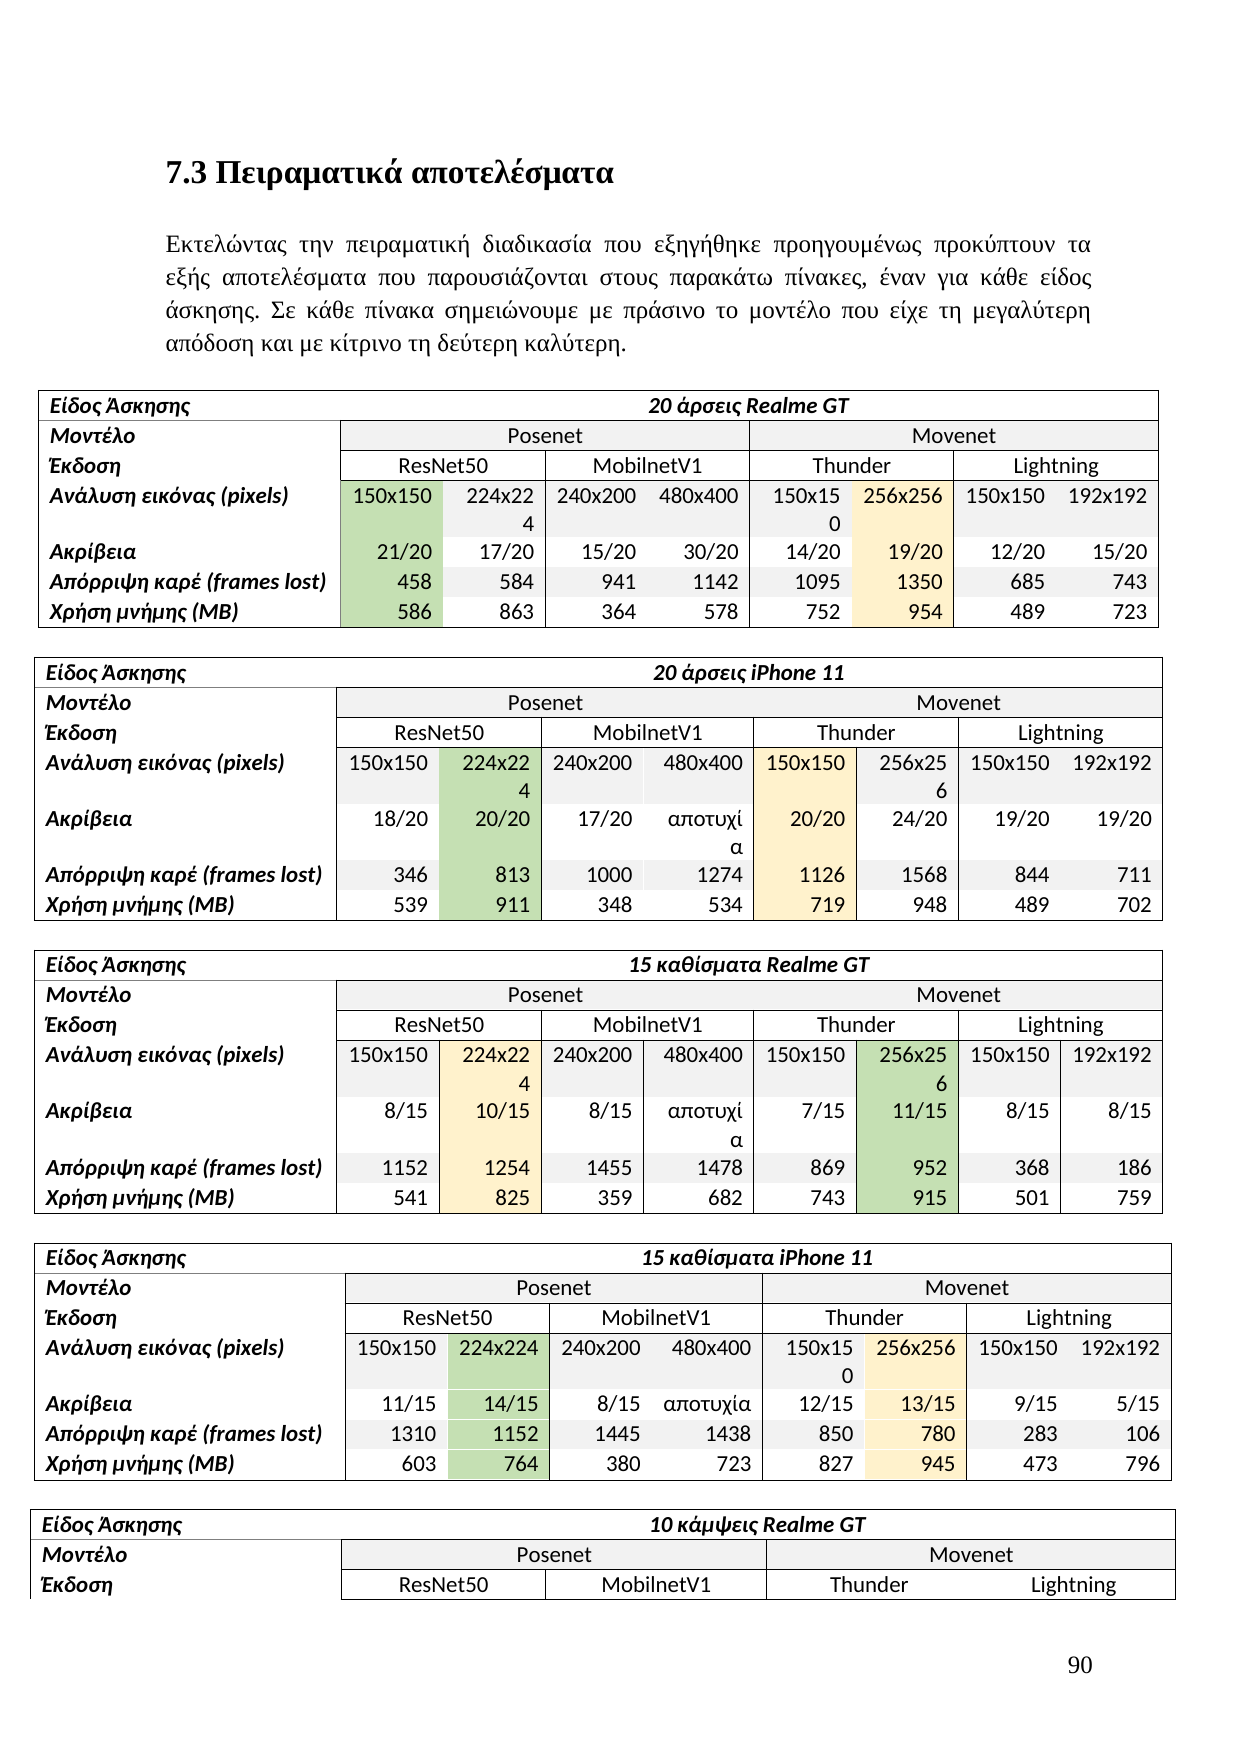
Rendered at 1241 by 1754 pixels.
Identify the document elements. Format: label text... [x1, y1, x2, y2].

table_cell MobilnetV1 [550, 1304, 762, 1332]
table_cell 20/20 [754, 804, 856, 860]
table_cell ResNet50 [346, 1304, 549, 1332]
table_header Είδος Άσκησης [31, 1510, 341, 1539]
table_cell 952 [857, 1153, 958, 1183]
table_cell Lightning [959, 1011, 1162, 1039]
table_cell 20/20 [439, 804, 541, 860]
table_cell 8/15 [550, 1390, 652, 1419]
table_cell 17/20 [542, 804, 643, 860]
table_cell 723 [1056, 597, 1158, 627]
table_cell 489 [959, 890, 1061, 920]
table_cell Ακρίβεια [35, 804, 336, 860]
table_cell 578 [647, 597, 749, 627]
table_cell Ανάλυση εικόνας (pixels) [35, 1333, 345, 1389]
table_cell Απόρριψη καρέ (frames lost) [35, 860, 336, 890]
table_cell Ανάλυση εικόνας (pixels) [35, 747, 336, 804]
table_cell 256x256 [857, 1041, 958, 1097]
table_cell Lightning [971, 1570, 1175, 1599]
table_cell 224x224 [440, 1041, 541, 1097]
table_cell Lightning [959, 718, 1162, 747]
table_cell 603 [346, 1450, 447, 1479]
table_cell 380 [550, 1450, 652, 1479]
table_cell Ακρίβεια [35, 1390, 345, 1419]
table_header 15 καθίσματα iPhone 11 [345, 1244, 1171, 1272]
table_cell Posenet [337, 981, 754, 1009]
table_cell 150x150 [754, 1041, 856, 1097]
table_cell 240x200 [542, 748, 643, 804]
table_cell 224x224 [439, 748, 541, 804]
table_cell ResNet50 [337, 718, 541, 747]
table_cell 1152 [337, 1153, 439, 1183]
table_cell Έκδοση [35, 1303, 345, 1332]
table_cell Movenet [763, 1274, 1171, 1302]
table_cell 948 [857, 890, 958, 920]
table_cell 723 [652, 1450, 762, 1479]
table_cell 945 [865, 1450, 966, 1479]
table_cell 827 [763, 1450, 864, 1479]
table_cell Thunder [767, 1570, 971, 1599]
table_cell 192x192 [1069, 1334, 1171, 1389]
table_cell 19/20 [1061, 804, 1162, 860]
table_cell 541 [337, 1183, 439, 1213]
table_cell 24/20 [857, 804, 958, 860]
table_cell 941 [546, 567, 647, 597]
table_cell αποτυχία [644, 1097, 753, 1153]
table_cell 1350 [852, 567, 953, 597]
table_cell 256x256 [852, 481, 953, 537]
table_cell 359 [542, 1183, 643, 1213]
table_cell 30/20 [647, 537, 749, 567]
table_cell 346 [337, 860, 439, 890]
table_cell 813 [439, 860, 541, 890]
table_cell ResNet50 [337, 1011, 541, 1039]
table_cell 8/15 [337, 1097, 439, 1153]
table_cell Έκδοση [39, 450, 340, 480]
table_cell ResNet50 [341, 451, 545, 480]
table_cell 1445 [550, 1420, 652, 1449]
table_cell 458 [341, 567, 443, 597]
table_cell Απόρριψη καρέ (frames lost) [35, 1420, 345, 1449]
table_cell Movenet [750, 421, 1158, 450]
table_cell 863 [443, 597, 545, 627]
table_cell Posenet [342, 1540, 766, 1569]
table_cell 8/15 [1061, 1097, 1162, 1153]
table_cell 1478 [644, 1153, 753, 1183]
table_cell 15/20 [1056, 537, 1158, 567]
table_cell Έκδοση [35, 1010, 336, 1039]
table_cell MobilnetV1 [542, 1011, 753, 1039]
table_cell 15/20 [546, 537, 647, 567]
table_cell 915 [857, 1183, 958, 1213]
table_cell 501 [959, 1183, 1060, 1213]
table_cell 224x224 [448, 1334, 549, 1389]
table_cell 14/20 [750, 537, 852, 567]
table_cell 10/15 [440, 1097, 541, 1153]
table_cell Thunder [763, 1304, 966, 1332]
table_cell 224x224 [443, 481, 545, 537]
table_cell 780 [865, 1420, 966, 1449]
table_cell 240x200 [550, 1334, 652, 1389]
table_cell 368 [959, 1153, 1060, 1183]
table_cell 1142 [647, 567, 749, 597]
table_cell 5/15 [1069, 1390, 1171, 1419]
table_cell 685 [954, 567, 1056, 597]
table_cell 8/15 [542, 1097, 643, 1153]
table_cell Movenet [754, 981, 1162, 1009]
table_header Είδος Άσκησης [39, 391, 341, 420]
table_cell Μοντέλο [35, 688, 336, 717]
table_cell Απόρριψη καρέ (frames lost) [35, 1153, 336, 1183]
table_cell Ανάλυση εικόνας (pixels) [35, 1040, 336, 1097]
table_cell 150x150 [967, 1334, 1069, 1389]
table_cell αποτυχία [652, 1390, 762, 1419]
table_cell MobilnetV1 [542, 718, 753, 747]
table_cell Posenet [346, 1274, 762, 1302]
table_header 15 καθίσματα Realme GT [337, 951, 1162, 979]
table_cell 1274 [644, 860, 753, 890]
table_cell Posenet [337, 688, 754, 717]
table_cell 719 [754, 890, 856, 920]
table_cell 1126 [754, 860, 856, 890]
table_header Είδος Άσκησης [35, 658, 337, 687]
table_cell 192x192 [1061, 748, 1162, 804]
table_cell Χρήση μνήμης (MB) [35, 1183, 336, 1213]
table_cell 9/15 [967, 1390, 1069, 1419]
table_cell Movenet [767, 1540, 1175, 1569]
table_cell 150x150 [763, 1334, 864, 1389]
table_cell 743 [1056, 567, 1158, 597]
table_cell 1095 [750, 567, 852, 597]
table_cell 954 [852, 597, 953, 627]
table_cell 19/20 [959, 804, 1061, 860]
table_cell Ανάλυση εικόνας (pixels) [39, 480, 340, 537]
table_header Είδος Άσκησης [35, 951, 337, 979]
table_cell 21/20 [341, 537, 443, 567]
table_cell 489 [954, 597, 1056, 627]
table_cell 473 [967, 1450, 1069, 1479]
table_cell Μοντέλο [31, 1540, 341, 1569]
table_cell 14/15 [448, 1390, 549, 1419]
table_cell 192x192 [1061, 1041, 1162, 1097]
table_cell 764 [448, 1450, 549, 1479]
table_cell αποτυχία [644, 804, 753, 860]
table_cell 11/15 [346, 1390, 447, 1419]
table_cell 240x200 [546, 481, 647, 537]
table_cell Μοντέλο [39, 421, 340, 450]
table_cell 240x200 [542, 1041, 643, 1097]
table_cell 1000 [542, 860, 643, 890]
table_cell 150x150 [959, 1041, 1060, 1097]
table_cell Έκδοση [35, 717, 336, 747]
table_cell 18/20 [337, 804, 439, 860]
table_cell 1310 [346, 1420, 447, 1449]
table_cell Έκδοση [31, 1569, 341, 1599]
table_cell 12/20 [954, 537, 1056, 567]
table_cell 192x192 [1056, 481, 1158, 537]
table_header 10 κάμψεις Realme GT [341, 1510, 1175, 1539]
table_cell Thunder [750, 451, 953, 480]
table_cell 911 [439, 890, 541, 920]
table_cell 759 [1061, 1183, 1162, 1213]
table_cell 150x150 [954, 481, 1056, 537]
table_cell 150x150 [750, 481, 852, 537]
table_cell 150x150 [346, 1334, 447, 1389]
table_cell Posenet [341, 421, 749, 450]
table_cell 150x150 [337, 1041, 439, 1097]
table_cell 584 [443, 567, 545, 597]
table_cell Movenet [754, 688, 1162, 717]
table_cell 364 [546, 597, 647, 627]
table_cell 825 [440, 1183, 541, 1213]
table_cell Ακρίβεια [35, 1097, 336, 1153]
table_cell 12/15 [763, 1390, 864, 1419]
table_cell 850 [763, 1420, 864, 1449]
table_cell 1455 [542, 1153, 643, 1183]
table_cell 480x400 [647, 481, 749, 537]
table_cell 1254 [440, 1153, 541, 1183]
table_cell Απόρριψη καρέ (frames lost) [39, 567, 340, 597]
table_cell Thunder [754, 1011, 958, 1039]
table_cell Lightning [967, 1304, 1171, 1332]
table_cell 17/20 [443, 537, 545, 567]
table_cell 150x150 [337, 748, 439, 804]
table_header Είδος Άσκησης [35, 1244, 345, 1272]
table_cell Μοντέλο [35, 981, 336, 1009]
table_cell 13/15 [865, 1390, 966, 1419]
table_cell 1438 [652, 1420, 762, 1449]
table_cell Lightning [954, 451, 1158, 480]
table_cell 186 [1061, 1153, 1162, 1183]
table_cell 586 [341, 597, 443, 627]
table_cell 8/15 [959, 1097, 1060, 1153]
table_header 20 άρσεις iPhone 11 [337, 658, 1162, 687]
table_cell 539 [337, 890, 439, 920]
table_cell 743 [754, 1183, 856, 1213]
table_cell Thunder [754, 718, 958, 747]
table_cell 702 [1061, 890, 1162, 920]
table_cell 19/20 [852, 537, 953, 567]
table_cell 534 [644, 890, 753, 920]
table_cell 480x400 [644, 748, 753, 804]
table_cell ResNet50 [342, 1570, 545, 1599]
table_cell 480x400 [652, 1334, 762, 1389]
table_cell 480x400 [644, 1041, 753, 1097]
table_cell 11/15 [857, 1097, 958, 1153]
table_cell Ακρίβεια [39, 537, 340, 567]
table_cell 7/15 [754, 1097, 856, 1153]
table_cell 869 [754, 1153, 856, 1183]
table_cell 150x150 [959, 748, 1061, 804]
table_cell 752 [750, 597, 852, 627]
table_cell MobilnetV1 [546, 1570, 766, 1599]
table_cell 844 [959, 860, 1061, 890]
table_cell 256x256 [865, 1334, 966, 1389]
table_cell 150x150 [341, 481, 443, 537]
text Εκτελώντας την πειραματική διαδικασία που εξηγήθηκε προηγουμένως προκύπτουν τα εξής αποτελέσματα που παρουσιάζονται στους παρακάτω πίνακες, έναν για κάθε είδος άσκησης. Σε κάθε πίνακα σημειώνουμε με πράσινο το μοντέλο που είχε τη μεγαλύτερη απόδοση και με κίτρινο τη δεύτερη καλύτερη. [165, 229, 1092, 357]
table_cell 256x256 [857, 748, 958, 804]
table_cell 1152 [448, 1420, 549, 1449]
table_cell Μοντέλο [35, 1274, 345, 1302]
table_cell 796 [1069, 1450, 1171, 1479]
table_cell MobilnetV1 [546, 451, 749, 480]
table_cell 1568 [857, 860, 958, 890]
table_cell Χρήση μνήμης (MB) [35, 1450, 345, 1479]
table_cell 682 [644, 1183, 753, 1213]
table_cell 106 [1069, 1420, 1171, 1449]
table_cell 711 [1061, 860, 1162, 890]
table_cell Χρήση μνήμης (ΜΒ) [39, 597, 340, 627]
table_cell Χρήση μνήμης (MB) [35, 890, 336, 920]
subtitle 7.3 Πειραματικά αποτελέσματα [165, 152, 1092, 190]
table_header 20 άρσεις Realme GT [341, 391, 1158, 420]
table_cell 348 [542, 890, 643, 920]
table_cell 150x150 [754, 748, 856, 804]
table_cell 283 [967, 1420, 1069, 1449]
